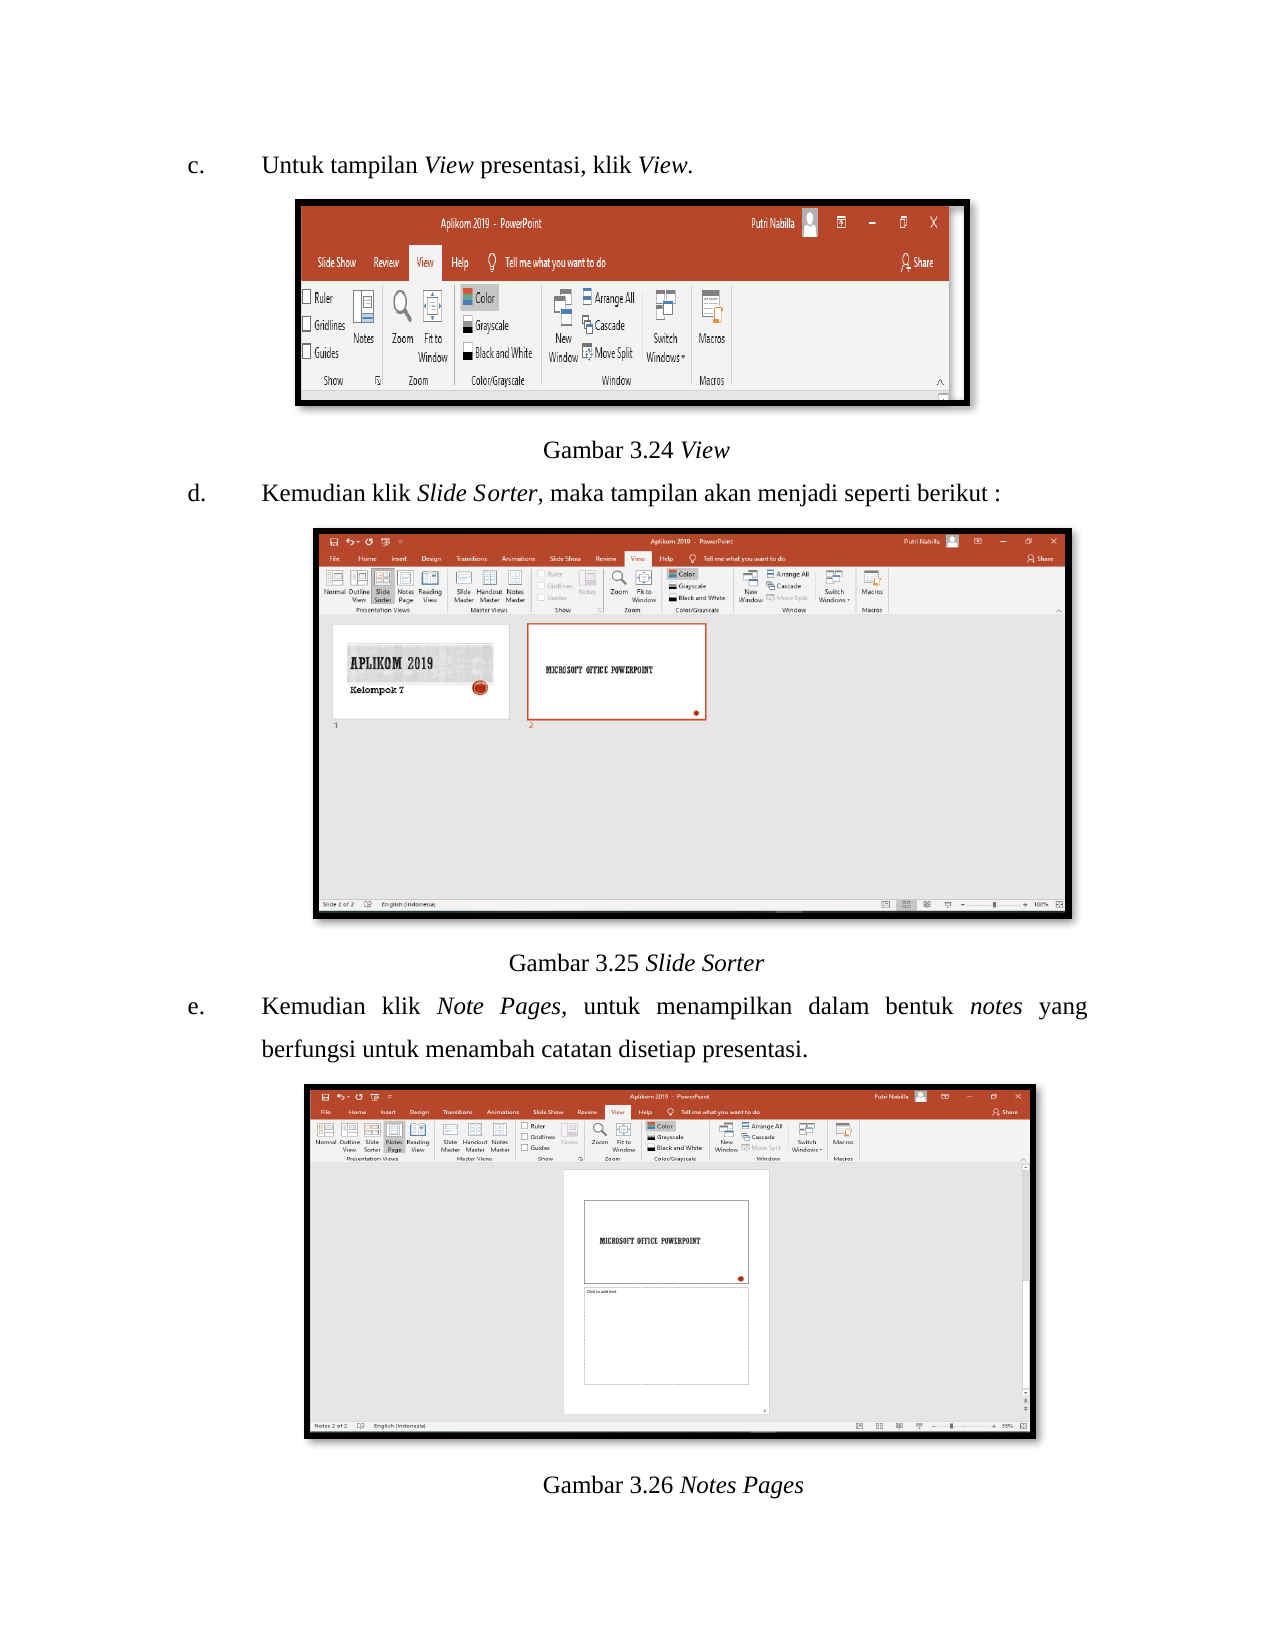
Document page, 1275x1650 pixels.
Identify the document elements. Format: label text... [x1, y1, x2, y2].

list Gambar 3.26 Notes Pages [261, 1470, 1087, 1498]
picture [319, 534, 1065, 913]
list Kemudian klik Note Pages, untuk menampilkan dalam bentuk notes yang berfungsi untuk menambah catatan disetiap presentasi. [187, 991, 1087, 1063]
list Gambar 3.24 View [187, 435, 1087, 464]
picture [310, 1090, 1030, 1433]
picture [301, 206, 949, 400]
list Untuk tampilan View presentasi, klik View. [187, 150, 1087, 179]
list Kemudian klik Slide S orter, maka tampilan akan menjadi seperti berikut : [187, 478, 1087, 507]
text Gambar 3.25 Slide Sorter [187, 948, 1087, 977]
